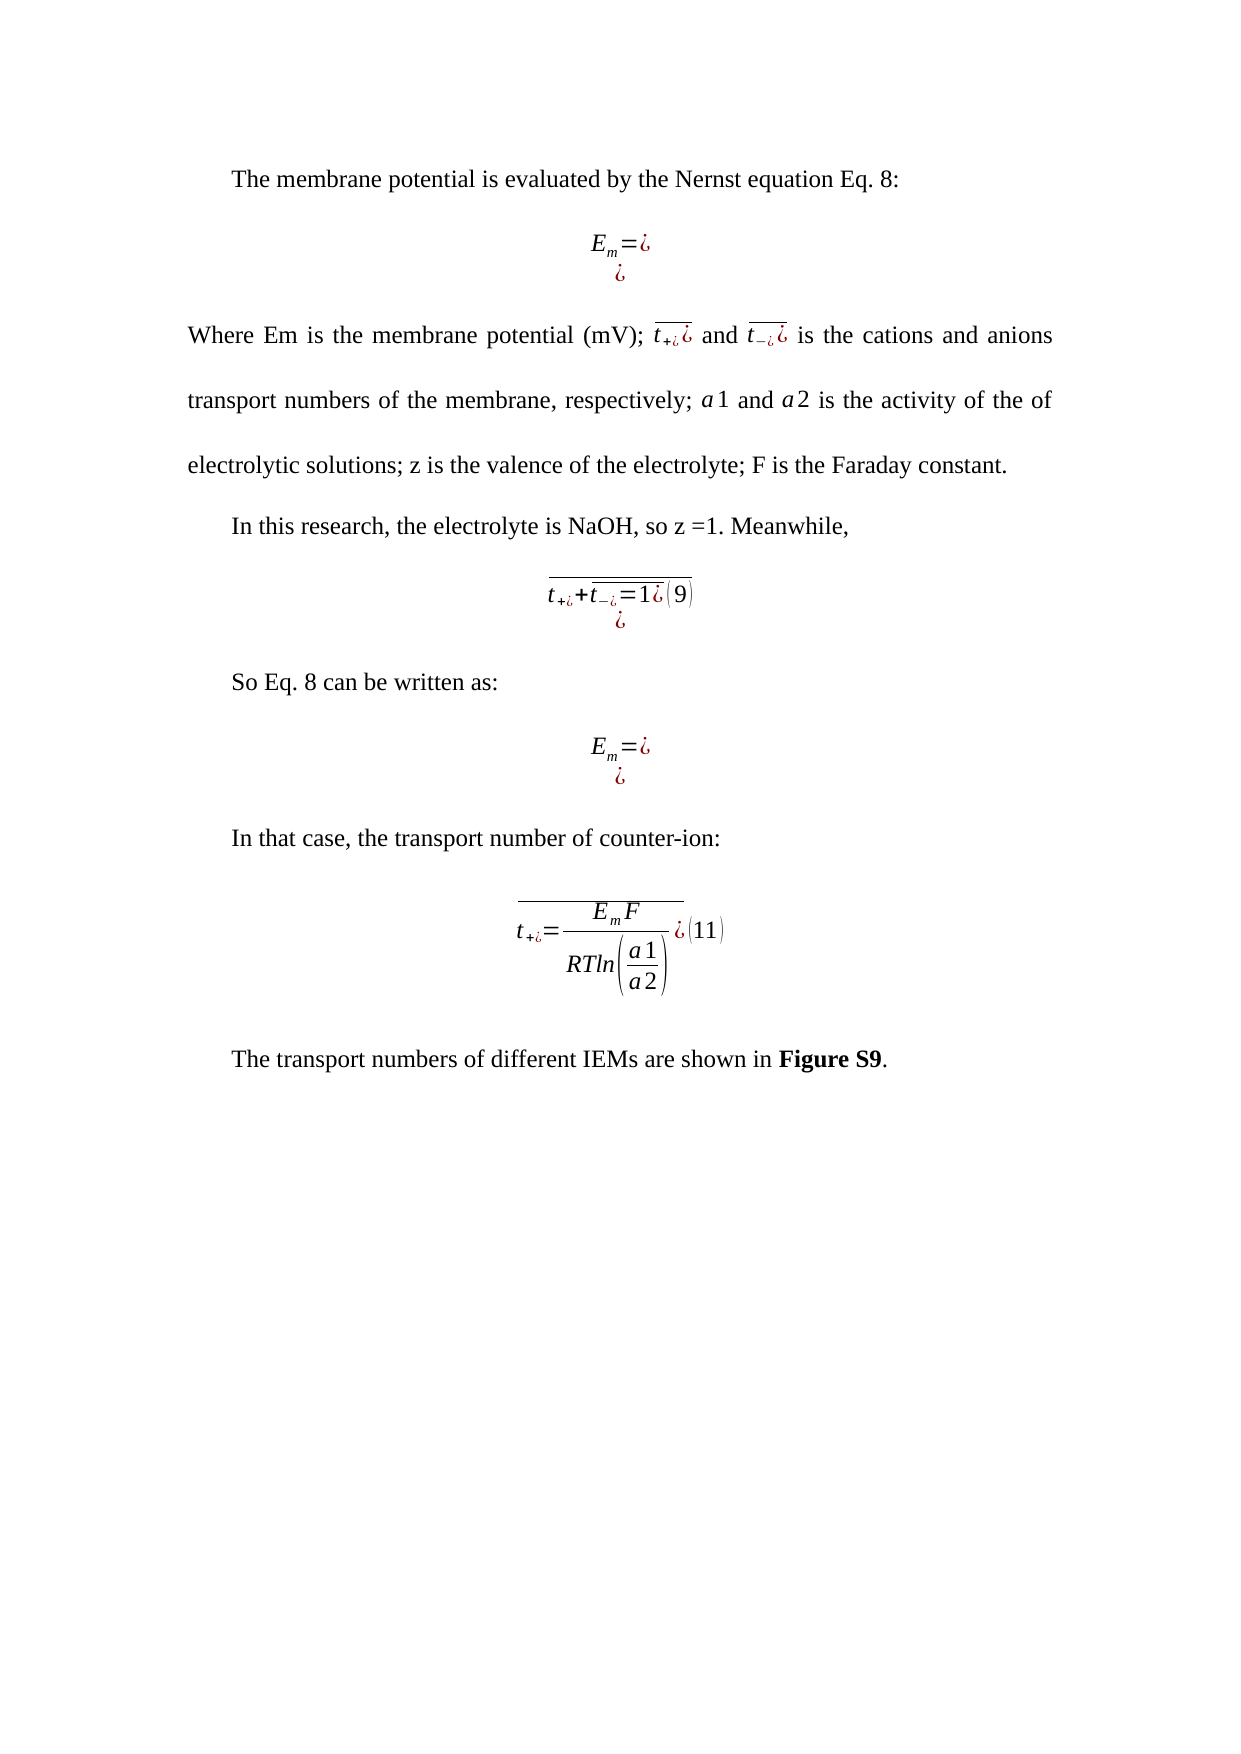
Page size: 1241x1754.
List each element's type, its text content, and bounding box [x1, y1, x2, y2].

text Where Em is the membrane potential (mV); and is the cations and anions transport numbers of the membrane, respectively; and is the activity of the of electrolytic solutions; z is the valence of the electrolyte; F is the Faraday constant. [187, 318, 1053, 481]
text In that case, the transport number of counter-ion: [187, 821, 1053, 854]
text So Eq. 8 can be written as: [187, 665, 1053, 698]
text In this research, the electrolyte is NaOH, so z =1. Meanwhile, [187, 509, 1053, 542]
text The transport numbers of different IEMs are shown in Figure S9. [187, 1042, 1053, 1075]
text The membrane potential is evaluated by the Nernst equation Eq. 8: [187, 162, 1053, 194]
